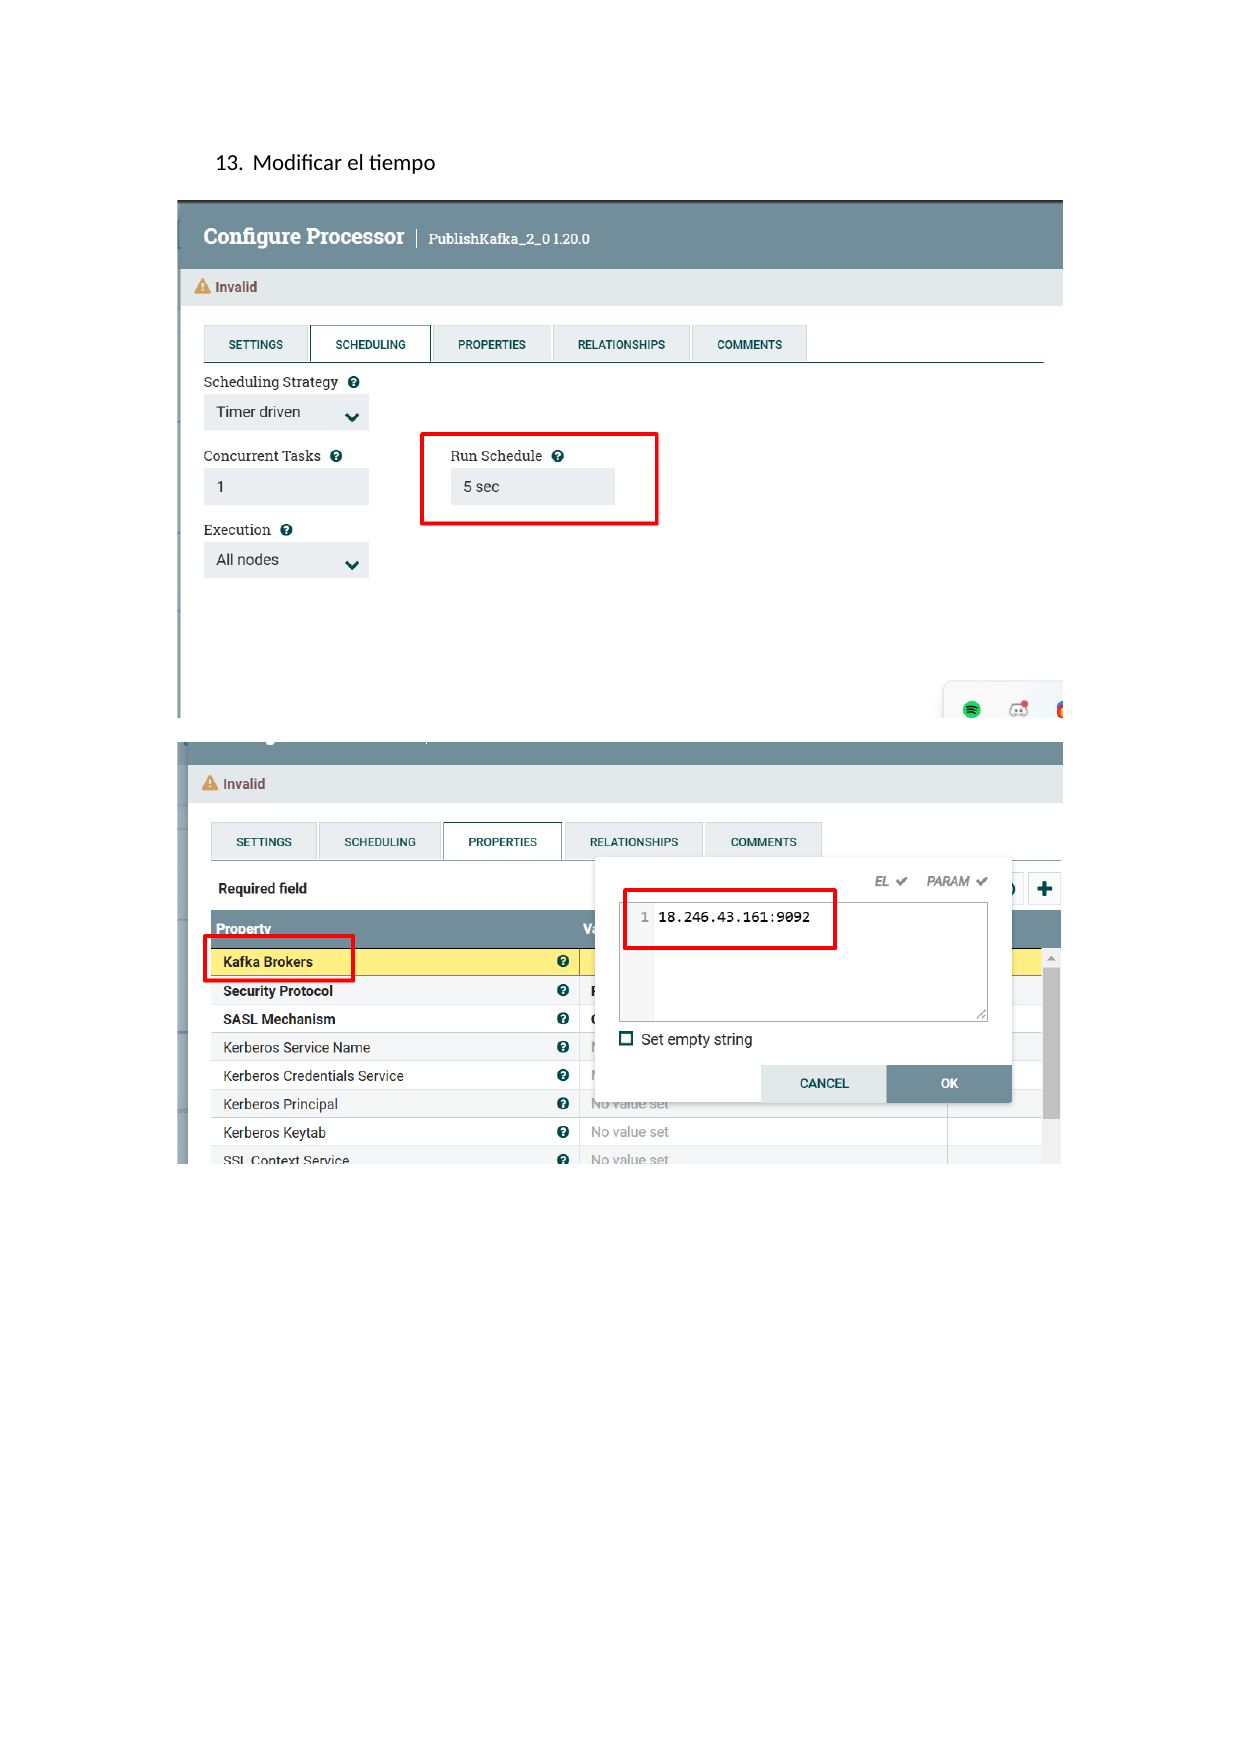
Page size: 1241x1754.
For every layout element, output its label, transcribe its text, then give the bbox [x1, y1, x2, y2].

picture [177, 742, 1063, 1164]
picture [177, 200, 1063, 718]
list Modificar el tiempo [215, 148, 1063, 176]
